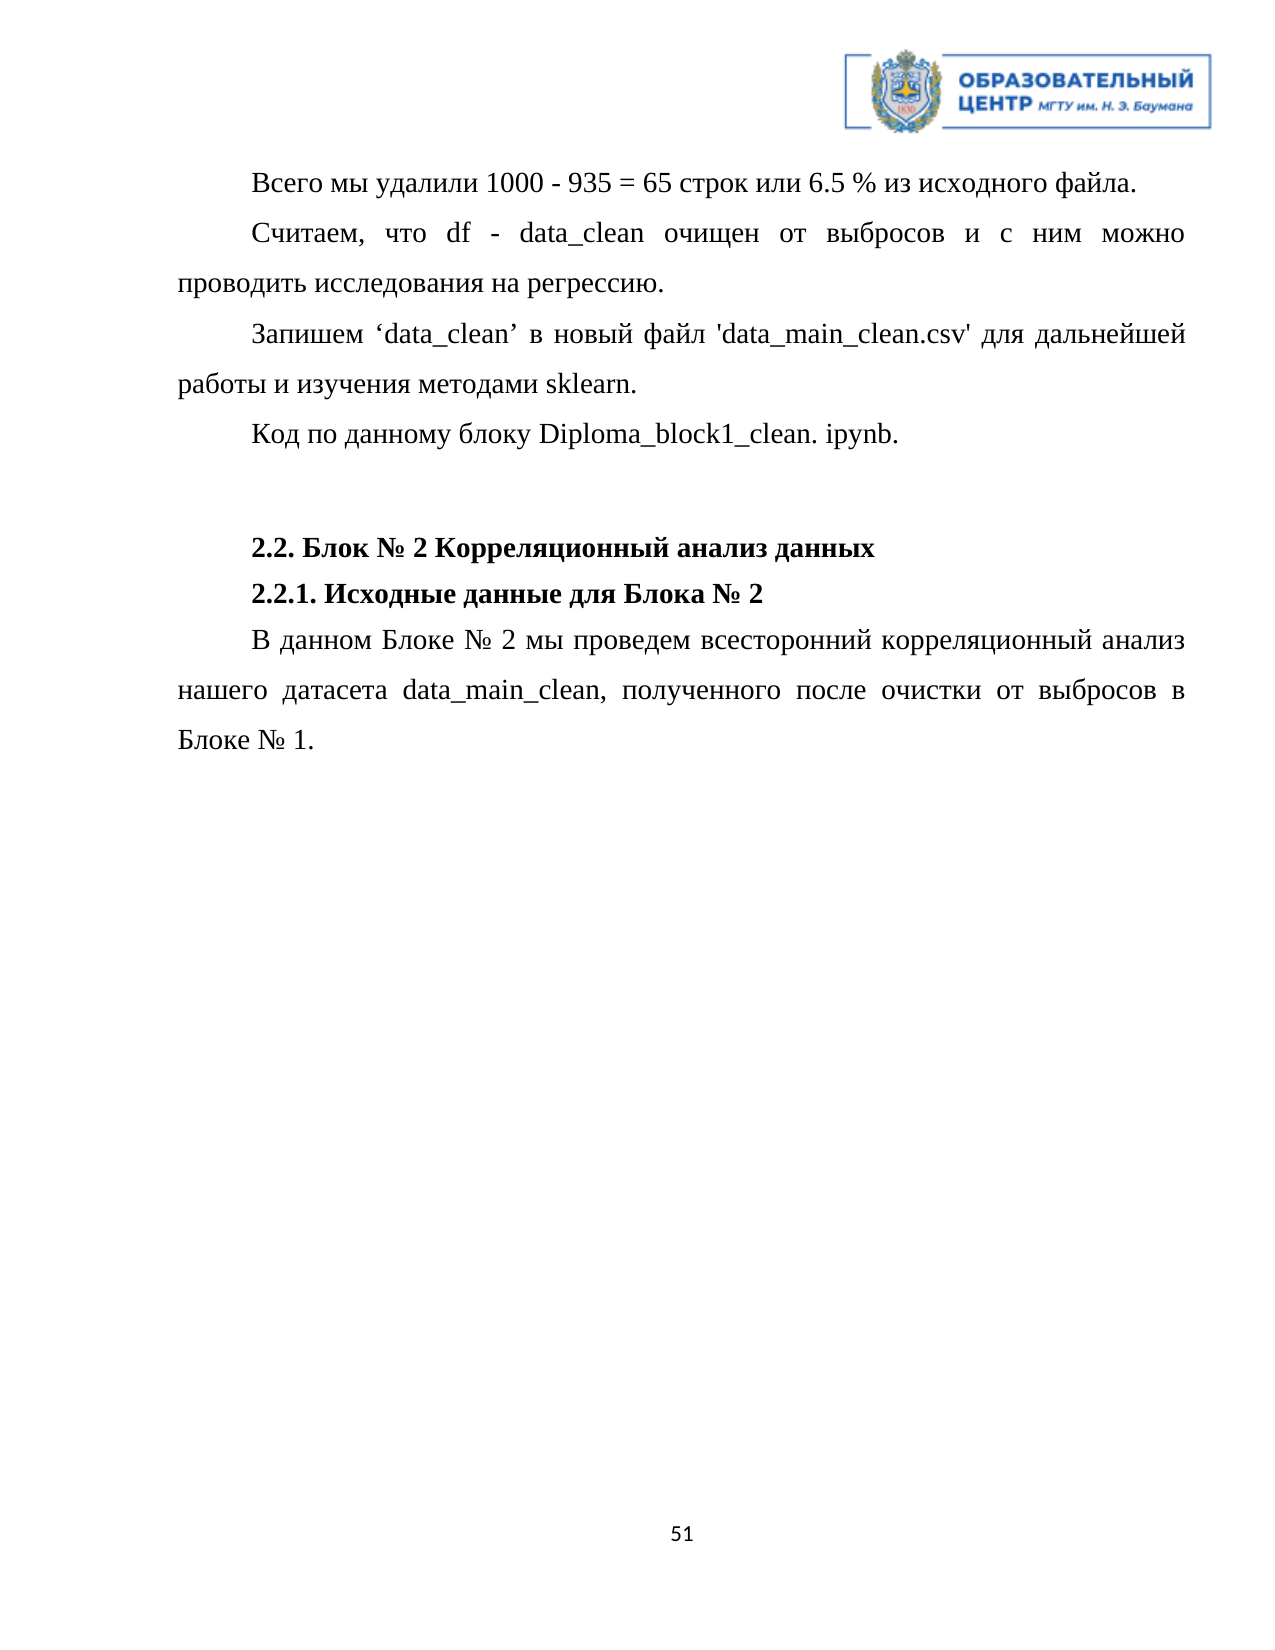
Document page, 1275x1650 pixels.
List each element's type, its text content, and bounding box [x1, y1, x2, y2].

picture [814, 26, 1262, 149]
text Всего мы удалили 1000 - 935 = 65 строк или 6.5 % из исходного файла. [177, 118, 1186, 198]
text Считаем, что df - data_clean очищен от выбросов и с ним можно проводить исследования на регрессию. [177, 215, 1186, 299]
text В данном Блоке № 2 мы проведем всесторонний корреляционный анализ нашего датасета data_main_clean, полученного после очистки от выбросов в Блоке № 1. [177, 622, 1186, 756]
text Запишем ‘data_clean’ в новый файл 'data_main_clean.csv' для дальнейшей работы и изучения методами sklearn. [177, 316, 1186, 400]
subtitle 2.2.1. Исходные данные для Блока № 2 [177, 576, 1186, 609]
text Код по данному блоку Diploma_block1_clean. ipynb. [177, 417, 1186, 450]
subtitle 2.2. Блок № 2 Корреляционный анализ данных [177, 530, 1186, 563]
